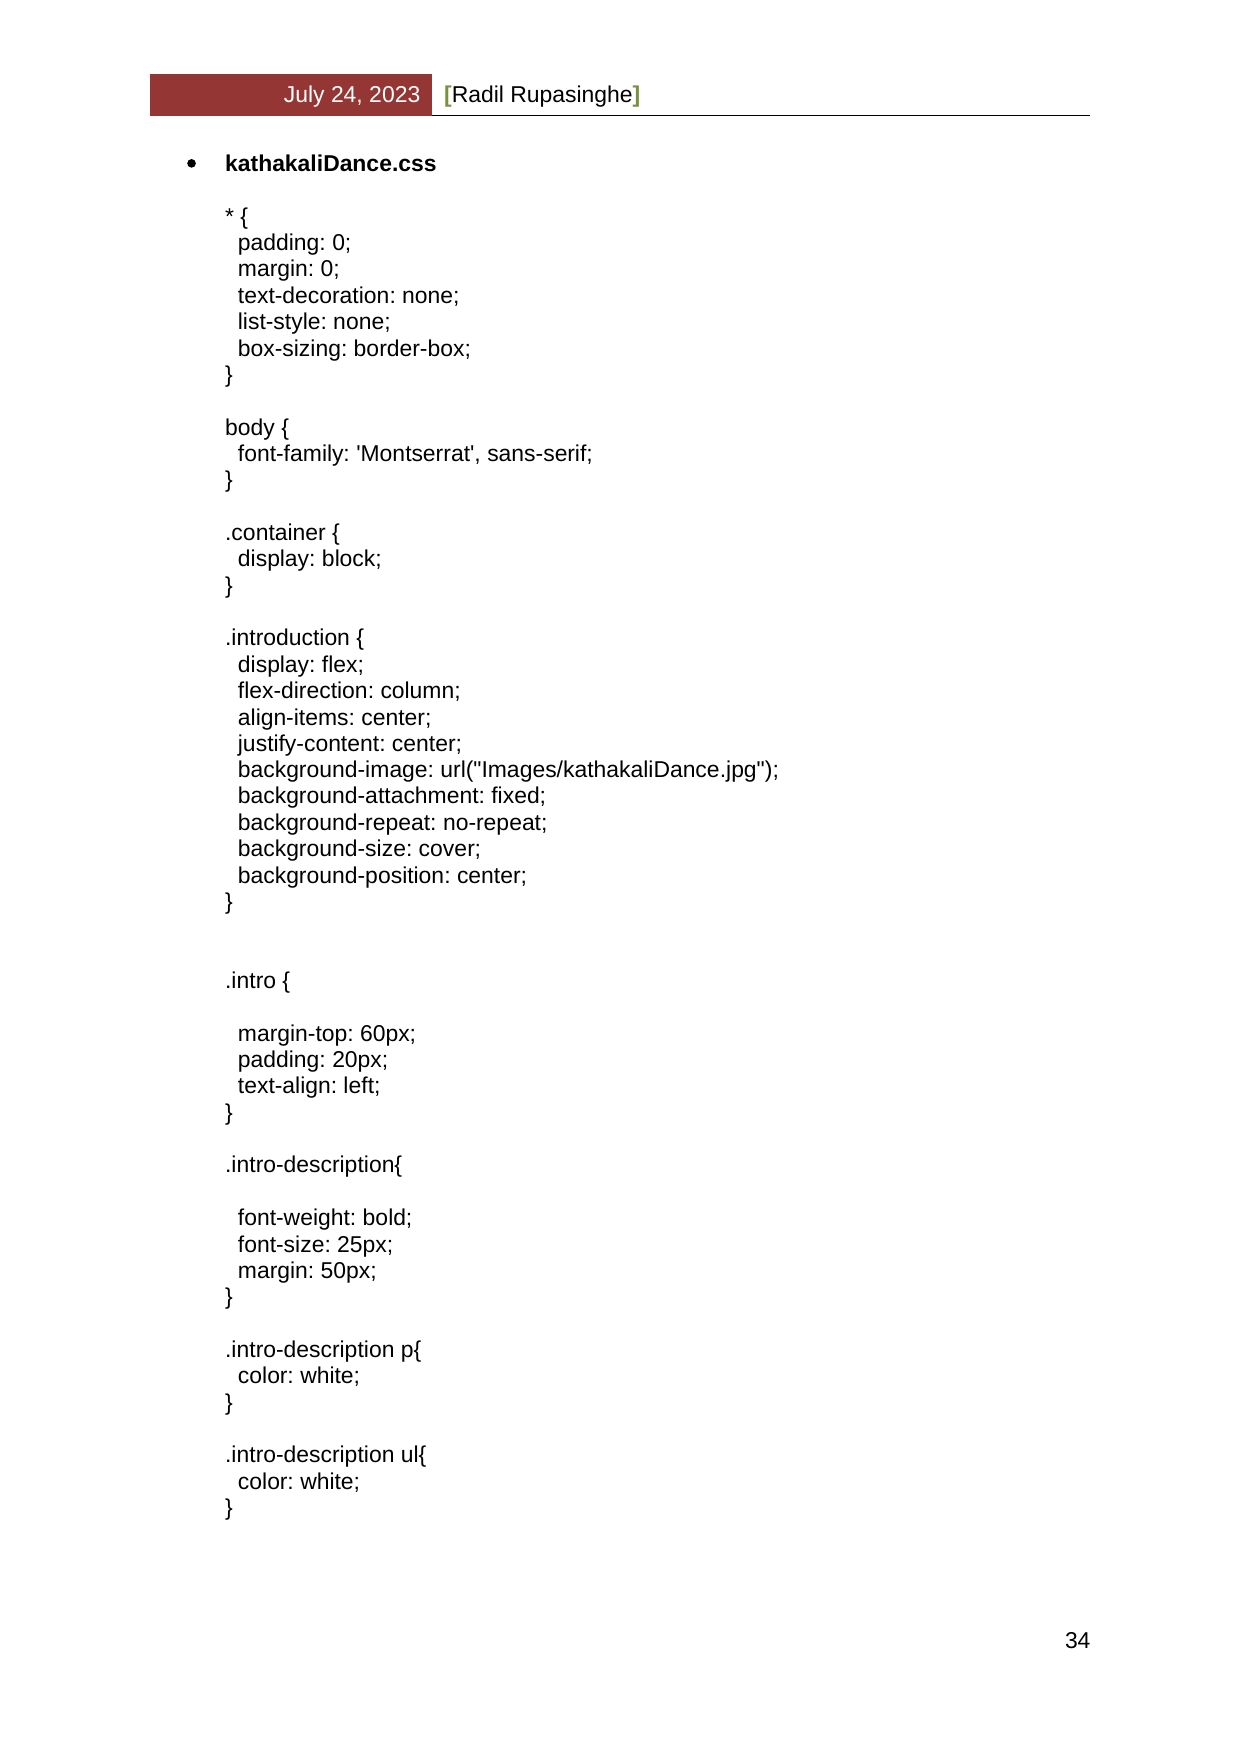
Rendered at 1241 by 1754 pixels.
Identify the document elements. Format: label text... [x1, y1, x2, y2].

list background-size: cover; [225, 835, 1090, 862]
list } [225, 572, 1090, 598]
list .intro-description ul{ [225, 1441, 1090, 1468]
list color: white; [225, 1362, 1090, 1389]
list .intro-description{ [225, 1151, 1090, 1178]
list font-family: 'Montserrat', sans-serif; [225, 440, 1090, 466]
list } [225, 1389, 1090, 1415]
list background-position: center; [225, 862, 1090, 888]
list .intro { [225, 967, 1090, 993]
list background-attachment: fixed; [225, 782, 1090, 809]
list } [225, 466, 1090, 493]
list justify-content: center; [225, 730, 1090, 756]
list padding: 20px; [225, 1046, 1090, 1072]
list background-image: url("Images/kathakaliDance.jpg"); [225, 756, 1090, 782]
list kathakaliDance.css [187, 150, 1090, 176]
list margin: 50px; [225, 1257, 1090, 1283]
list background-repeat: no-repeat; [225, 809, 1090, 835]
list display: block; [225, 545, 1090, 572]
list } [225, 1494, 1090, 1520]
list align-items: center; [225, 703, 1090, 730]
list .container { [225, 519, 1090, 545]
list .intro-description p{ [225, 1336, 1090, 1362]
list font-size: 25px; [225, 1231, 1090, 1257]
list padding: 0; [225, 229, 1090, 255]
list .introduction { [225, 624, 1090, 651]
list margin: 0; [225, 255, 1090, 282]
list list-style: none; [225, 308, 1090, 334]
list font-weight: bold; [225, 1204, 1090, 1231]
list body { [225, 413, 1090, 440]
list } [225, 1283, 1090, 1309]
list } [225, 361, 1090, 387]
list } [225, 1099, 1090, 1125]
list text-align: left; [225, 1072, 1090, 1099]
list box-sizing: border-box; [225, 334, 1090, 361]
list * { [225, 203, 1090, 229]
list margin-top: 60px; [225, 1020, 1090, 1046]
list flex-direction: column; [225, 677, 1090, 703]
list display: flex; [225, 651, 1090, 677]
list text-decoration: none; [225, 282, 1090, 308]
list color: white; [225, 1468, 1090, 1494]
list } [225, 888, 1090, 914]
